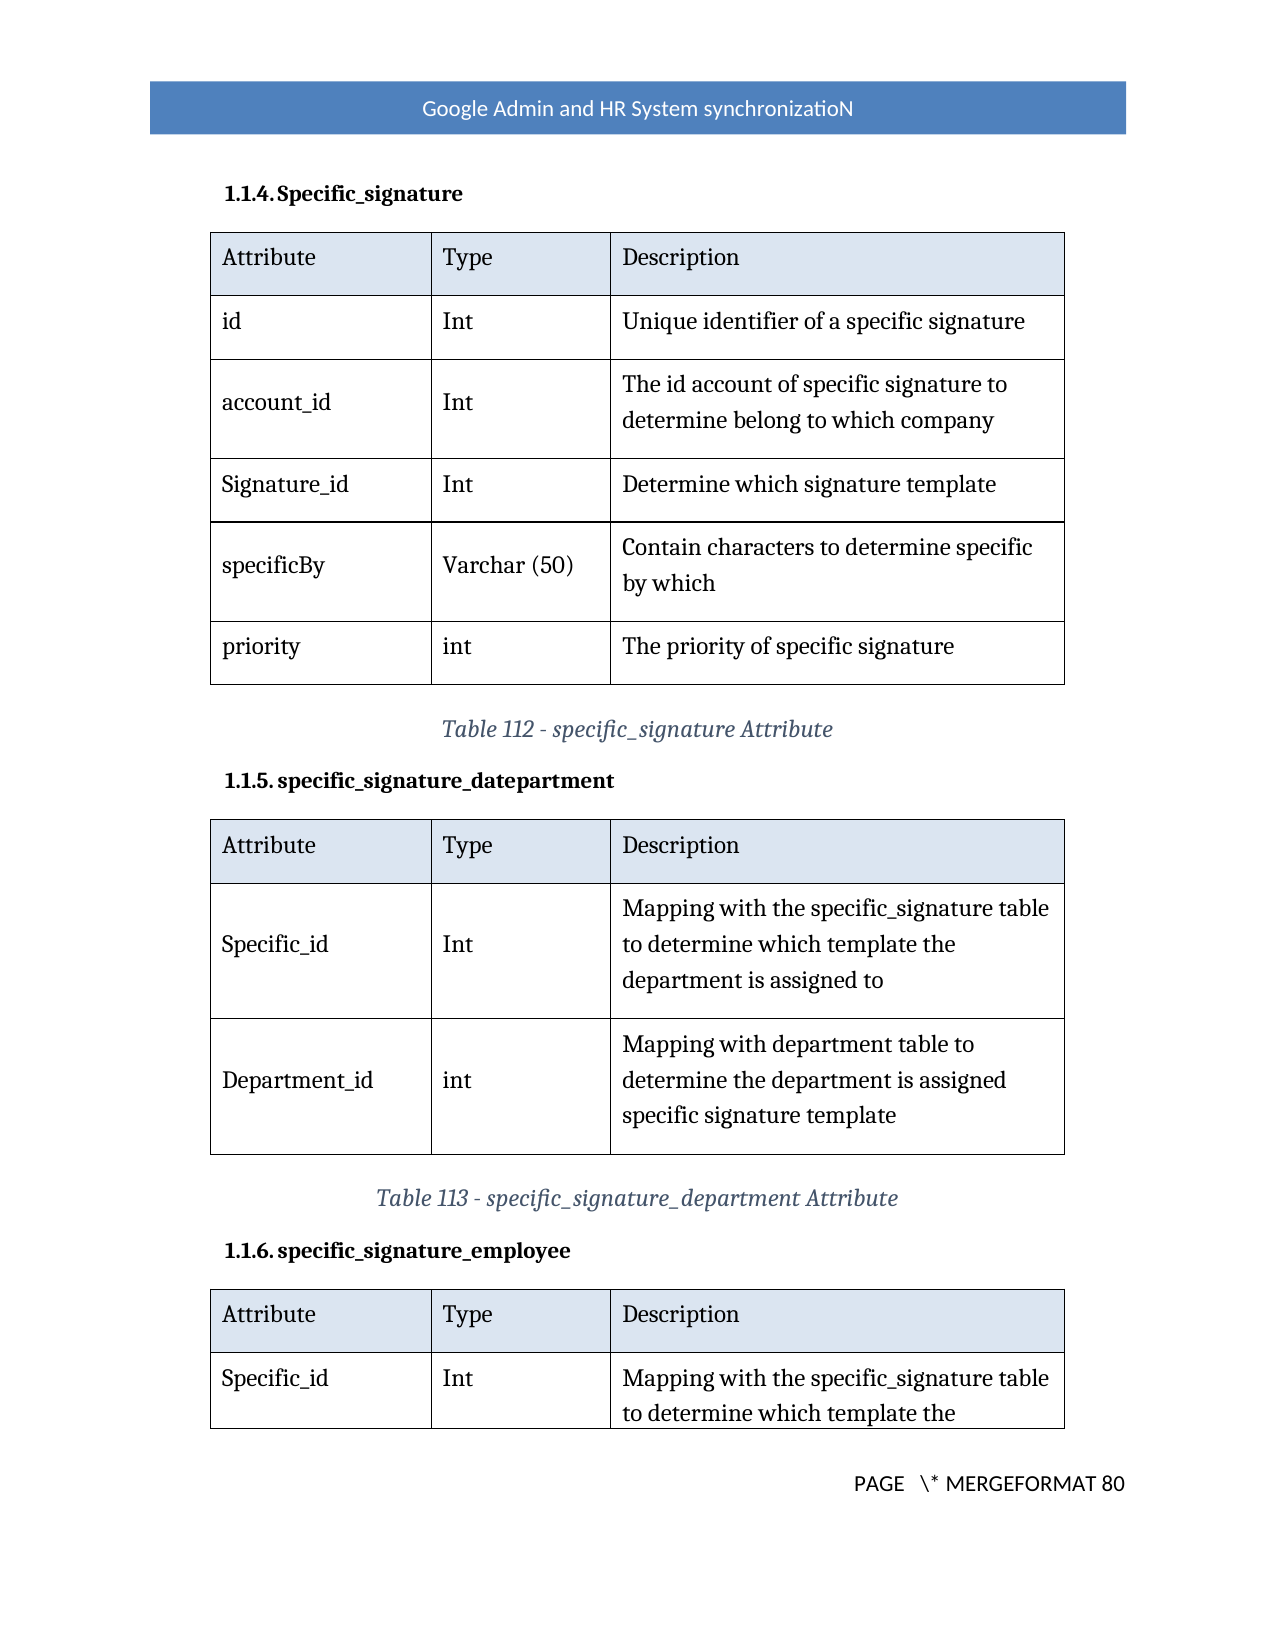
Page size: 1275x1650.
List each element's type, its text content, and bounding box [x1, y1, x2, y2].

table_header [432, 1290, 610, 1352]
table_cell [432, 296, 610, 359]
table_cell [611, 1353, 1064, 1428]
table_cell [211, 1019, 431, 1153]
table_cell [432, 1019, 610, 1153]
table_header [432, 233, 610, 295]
subtitle specific_signature_datepartment [225, 768, 1125, 795]
subtitle Specific_signature [225, 181, 1125, 207]
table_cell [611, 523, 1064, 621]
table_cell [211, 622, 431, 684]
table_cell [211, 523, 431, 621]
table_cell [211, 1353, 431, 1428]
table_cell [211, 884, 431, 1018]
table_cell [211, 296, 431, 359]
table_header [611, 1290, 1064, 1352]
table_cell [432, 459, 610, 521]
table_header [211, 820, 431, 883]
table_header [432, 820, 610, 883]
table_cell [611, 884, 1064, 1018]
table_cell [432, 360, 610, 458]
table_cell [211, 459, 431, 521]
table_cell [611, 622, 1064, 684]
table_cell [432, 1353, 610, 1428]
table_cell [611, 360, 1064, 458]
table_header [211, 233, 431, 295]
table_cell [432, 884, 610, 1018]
subtitle specific_signature_employee [225, 1237, 1125, 1264]
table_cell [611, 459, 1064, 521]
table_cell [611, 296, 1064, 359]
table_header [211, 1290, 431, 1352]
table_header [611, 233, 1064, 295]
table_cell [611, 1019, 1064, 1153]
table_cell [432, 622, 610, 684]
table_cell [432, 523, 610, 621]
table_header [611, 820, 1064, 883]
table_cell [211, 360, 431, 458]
